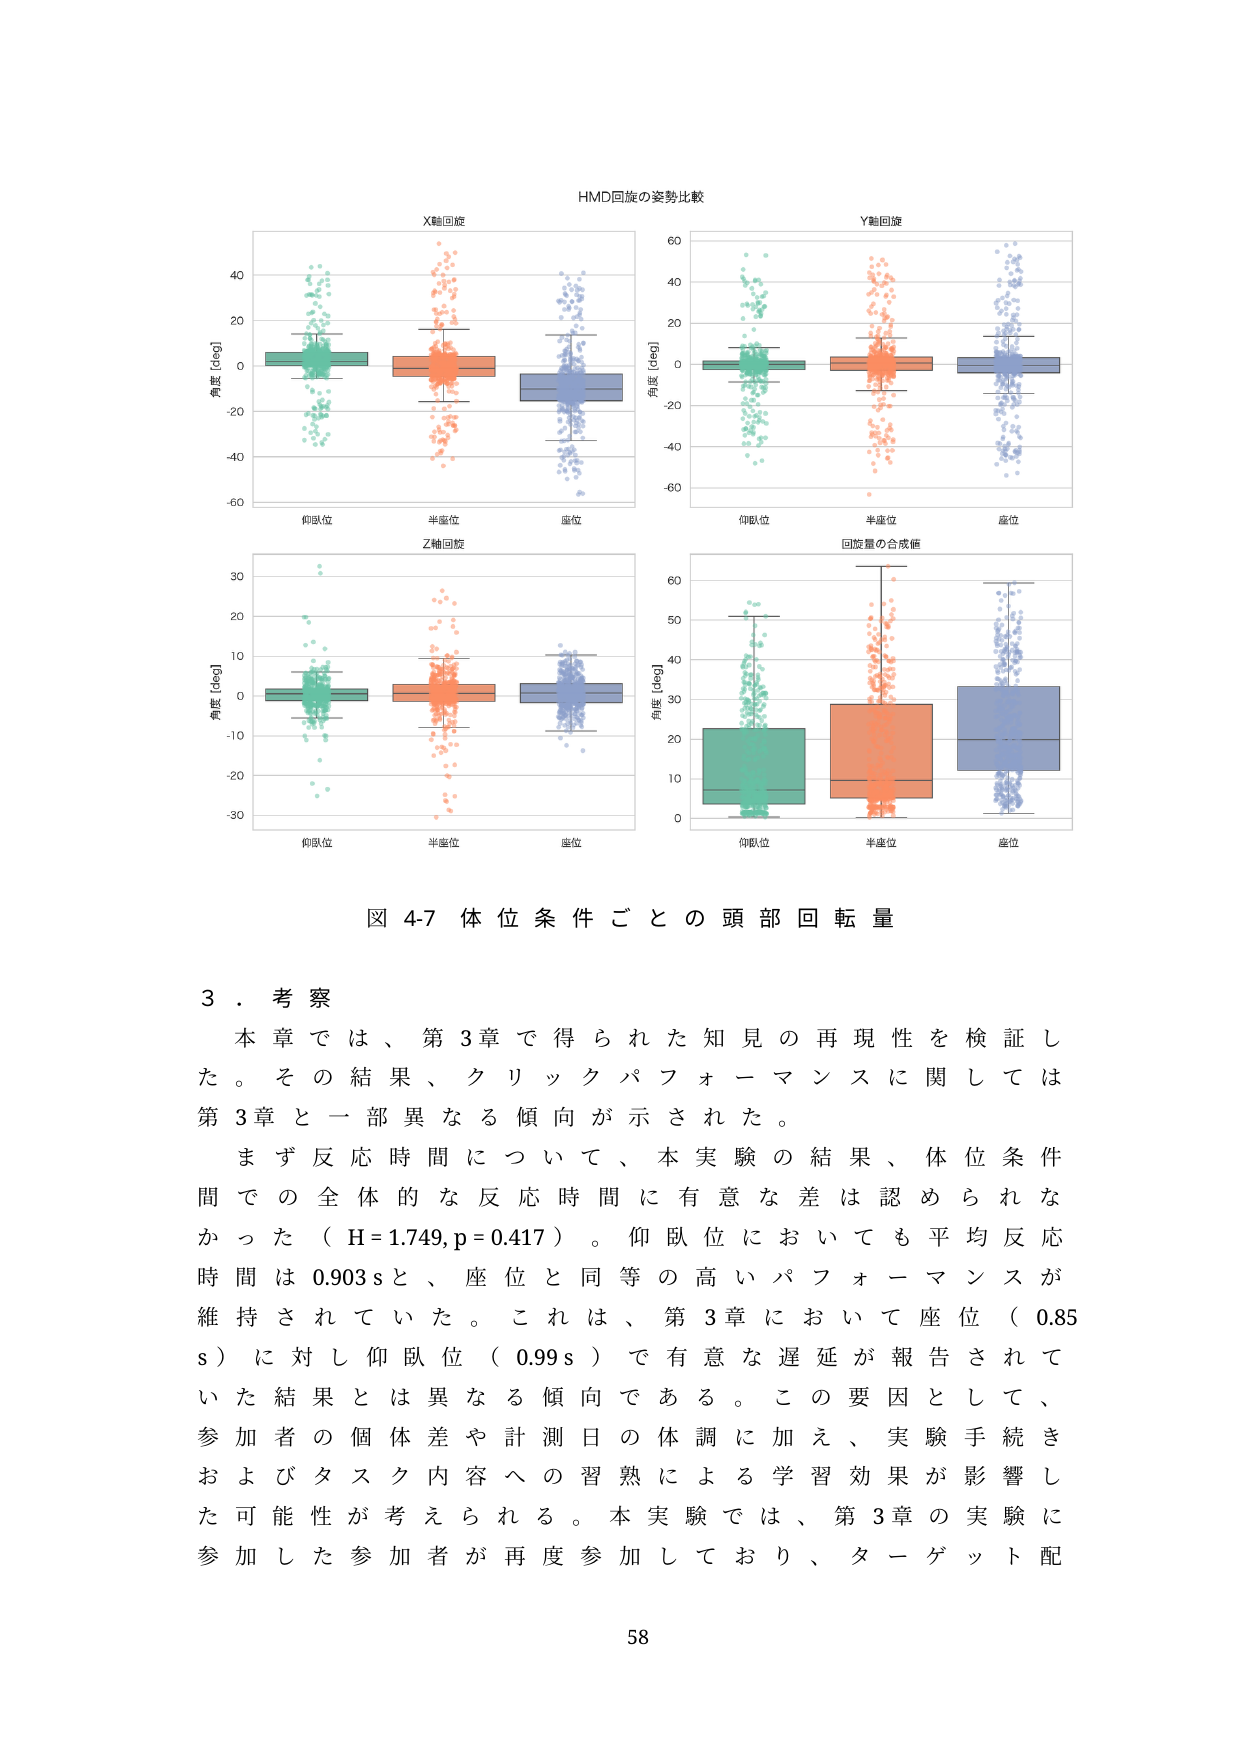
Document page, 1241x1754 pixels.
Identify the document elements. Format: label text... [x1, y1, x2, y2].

text 本章では、第3章で得られた知見の再現性を検証した。その結果、クリックパフォーマンスに関しては第3章と一部異なる傾向が示された。 [197, 1017, 1078, 1136]
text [197, 1136, 1078, 1575]
picture [197, 178, 1083, 861]
subtitle ３．考察 [197, 977, 1078, 1017]
text 図4-7 体位条件ごとの頭部回転量 [197, 897, 1078, 937]
